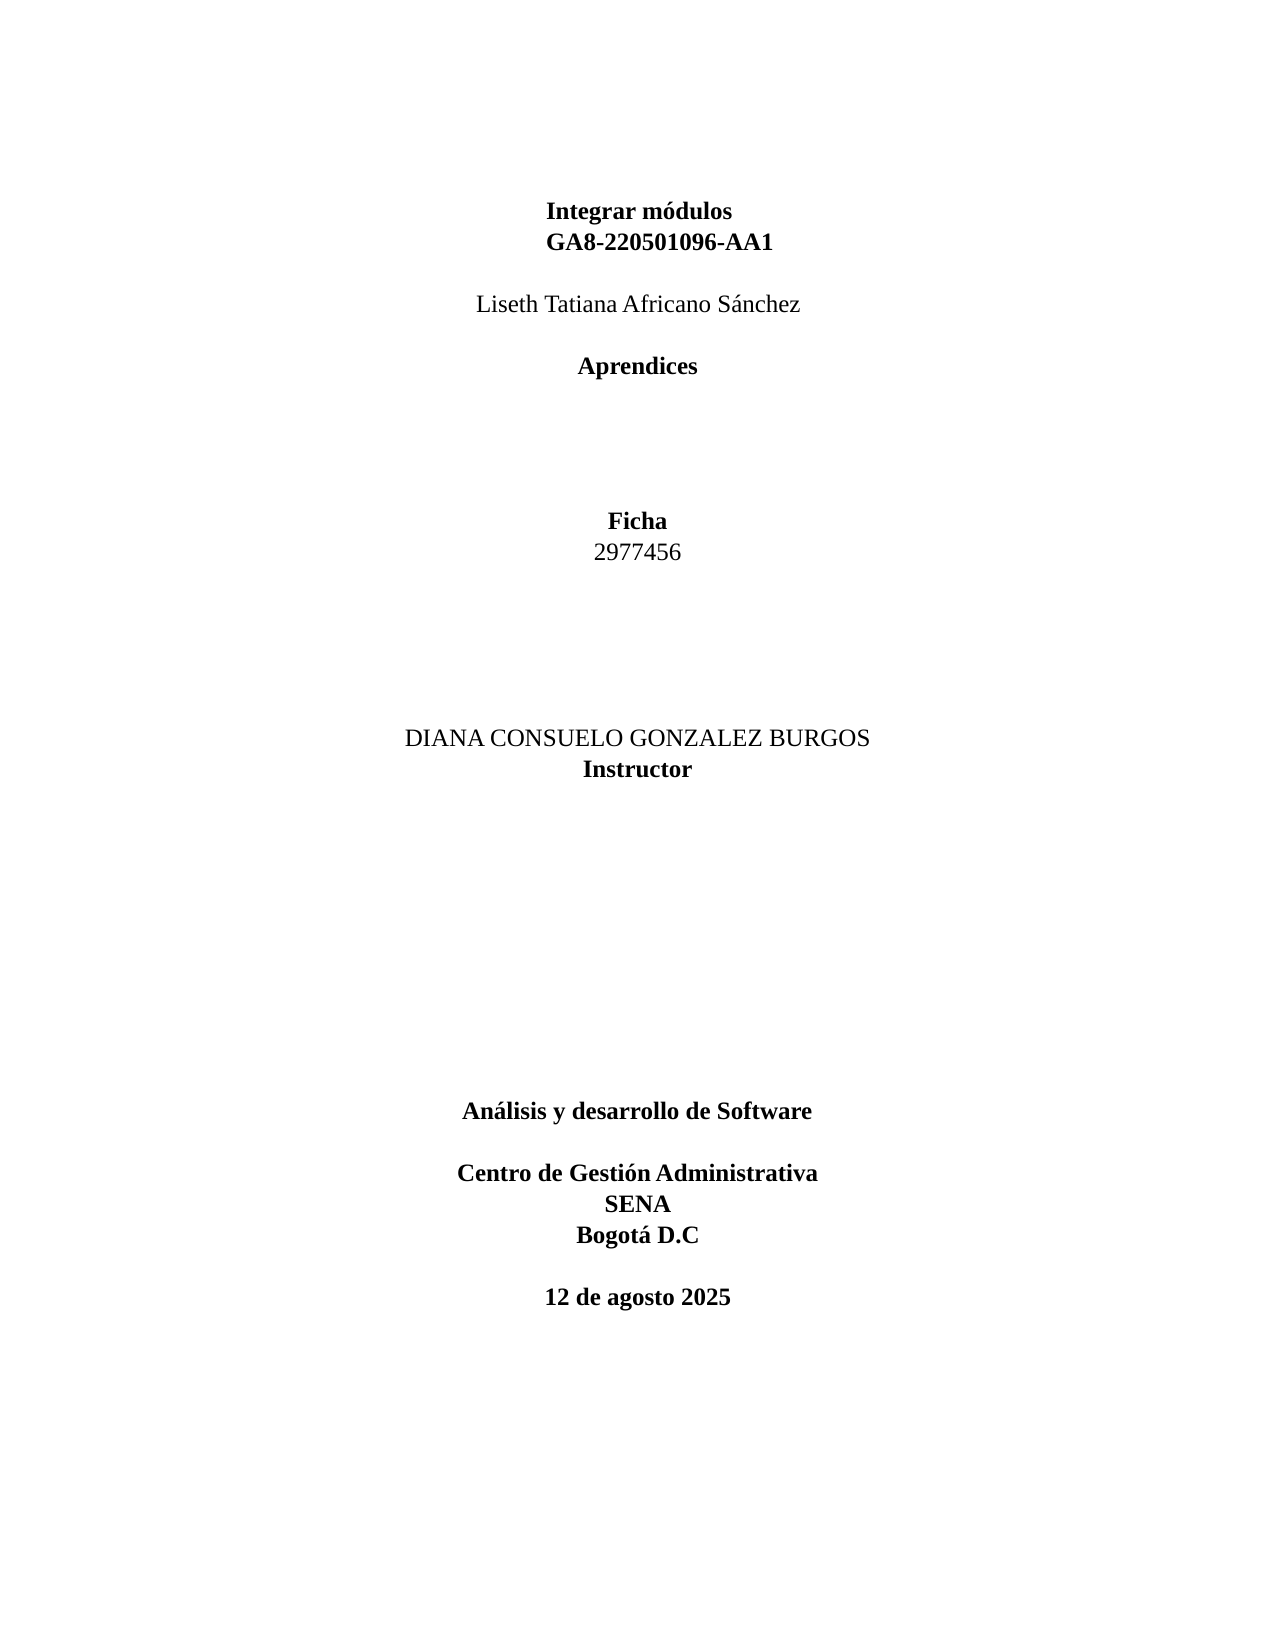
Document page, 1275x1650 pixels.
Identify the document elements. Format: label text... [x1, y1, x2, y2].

text Integrar módulos [472, 196, 1109, 224]
text Ficha [218, 506, 1057, 535]
text 2977456 [177, 537, 1098, 566]
text Liseth Tatiana Africano Sánchez [177, 289, 1099, 318]
text GA8-220501096-AA1 [472, 227, 1109, 256]
text Instructor [218, 754, 1057, 783]
text Aprendices [218, 351, 1057, 380]
text 12 de agosto 2025 [218, 1282, 1057, 1311]
text DIANA CONSUELO GONZALEZ BURGOS [218, 723, 1057, 752]
text Centro de Gestión Administrativa [218, 1158, 1057, 1187]
text SENA [218, 1189, 1057, 1218]
text Análisis y desarrollo de Software [218, 1096, 1056, 1125]
text Bogotá D.C [218, 1220, 1057, 1249]
